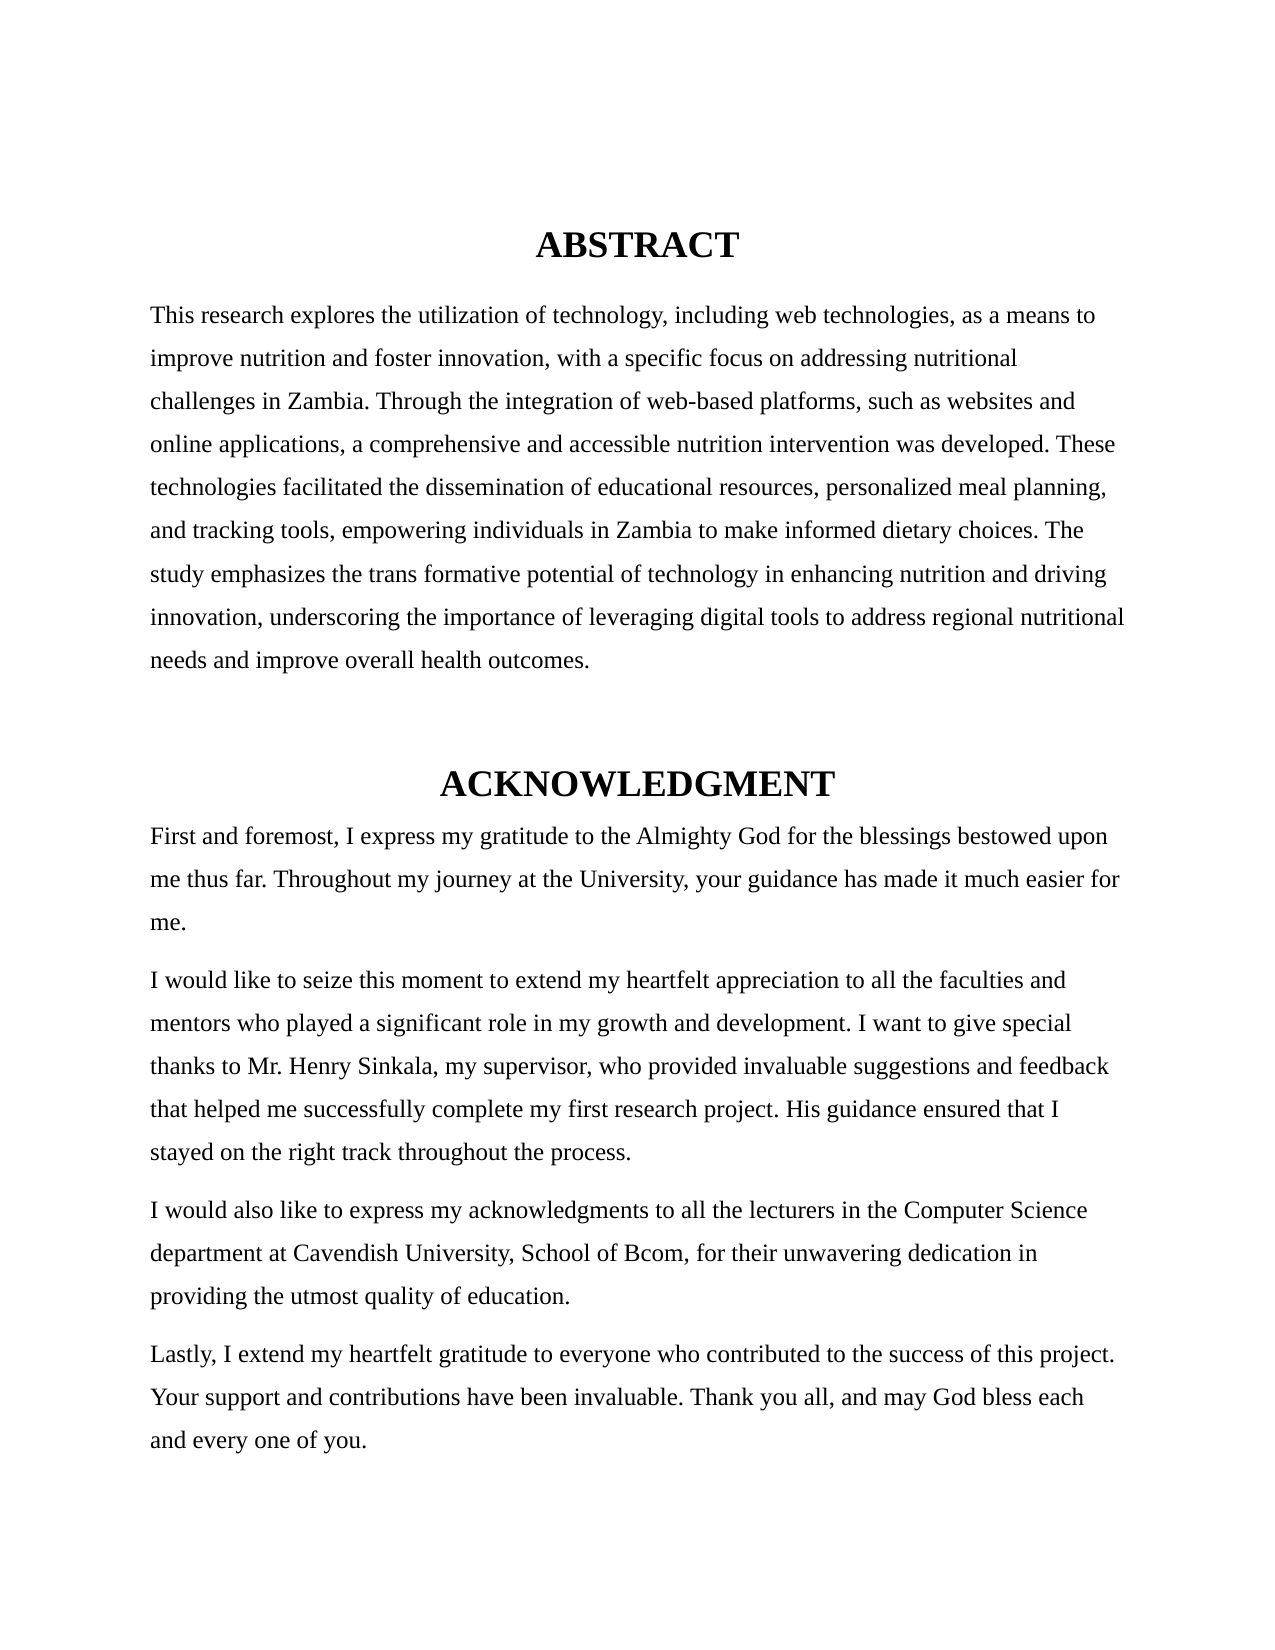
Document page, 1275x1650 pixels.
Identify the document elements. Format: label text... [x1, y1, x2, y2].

subtitle ABSTRACT [150, 223, 1125, 266]
text This research explores the utilization of technology, including web technologies, as a means to improve nutrition and foster innovation, with a specific focus on addressing nutritional challenges in Zambia. Through the integration of web-based platforms, such as websites and online applications, a comprehensive and accessible nutrition intervention was developed. These technologies facilitated the dissemination of educational resources, personalized meal planning, and tracking tools, empowering individuals in Zambia to make informed dietary choices. The study emphasizes the trans formative potential of technology in enhancing nutrition and driving innovation, underscoring the importance of leveraging digital tools to address regional nutritional needs and improve overall health outcomes. [150, 300, 1125, 674]
text I would like to seize this moment to extend my heartfelt appreciation to all the faculties and mentors who played a significant role in my growth and development. I want to give special thanks to Mr. Henry Sinkala, my supervisor, who provided invaluable suggestions and feedback that helped me successfully complete my first research project. His guidance ensured that I stayed on the right track throughout the process. [150, 965, 1125, 1166]
text I would also like to express my acknowledgments to all the lecturers in the Computer Science department at Cavendish University, School of Bcom, for their unwavering dedication in providing the utmost quality of education. [150, 1195, 1125, 1310]
text Lastly, I extend my heartfelt gratitude to everyone who contributed to the success of this project. Your support and contributions have been invaluable. Thank you all, and may God bless each and every one of you. [150, 1339, 1125, 1454]
subtitle ACKNOWLEDGMENT [150, 762, 1125, 805]
text First and foremost, I express my gratitude to the Almighty God for the blessings bestowed upon me thus far. Throughout my journey at the University, your guidance has made it much easier for me. [150, 821, 1125, 936]
